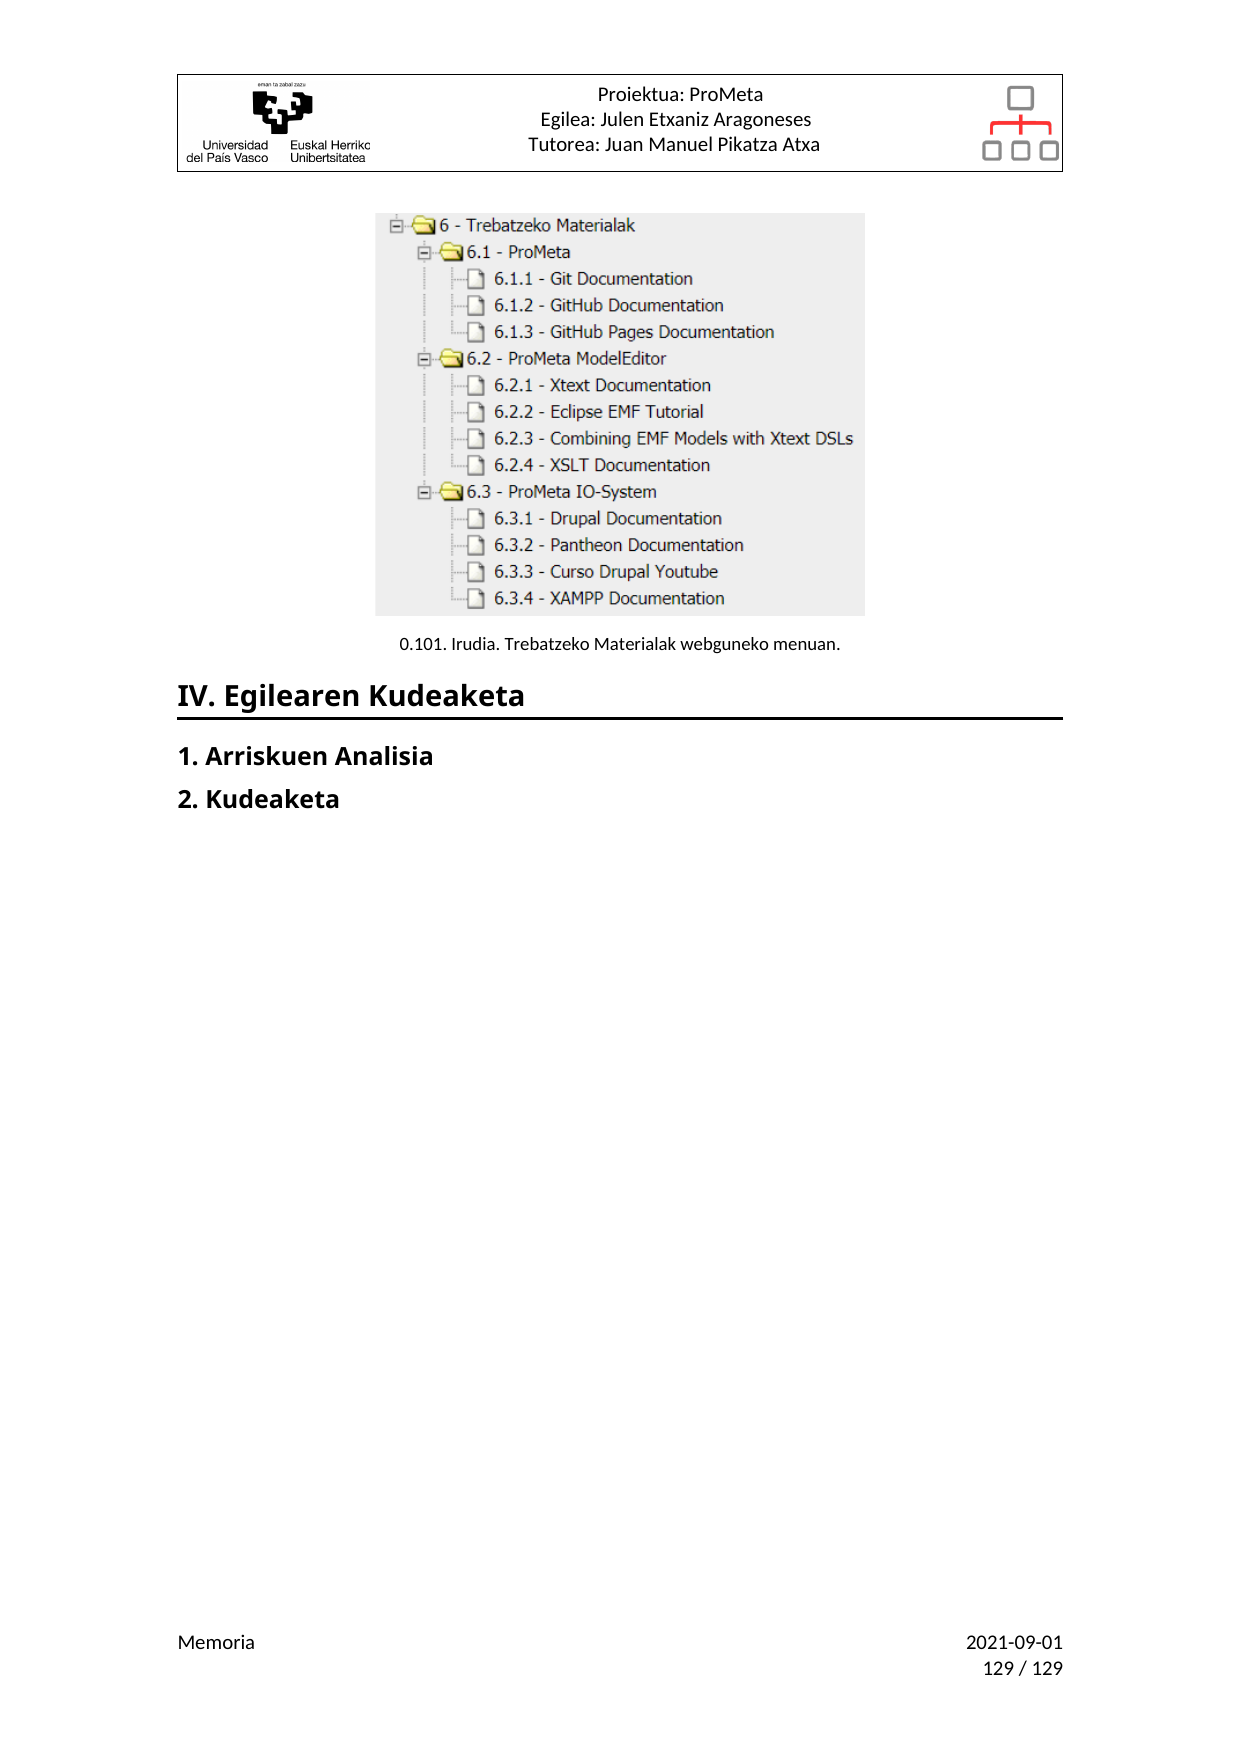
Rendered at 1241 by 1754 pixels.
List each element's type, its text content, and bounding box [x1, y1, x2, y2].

picture [182, 81, 370, 162]
picture [375, 213, 865, 616]
subtitle 1. Arriskuen Analisia [177, 739, 1063, 773]
picture [978, 80, 1060, 162]
subtitle IV. Egilearen Kudeaketa [177, 675, 1063, 717]
subtitle 2. Kudeaketa [177, 782, 1063, 816]
